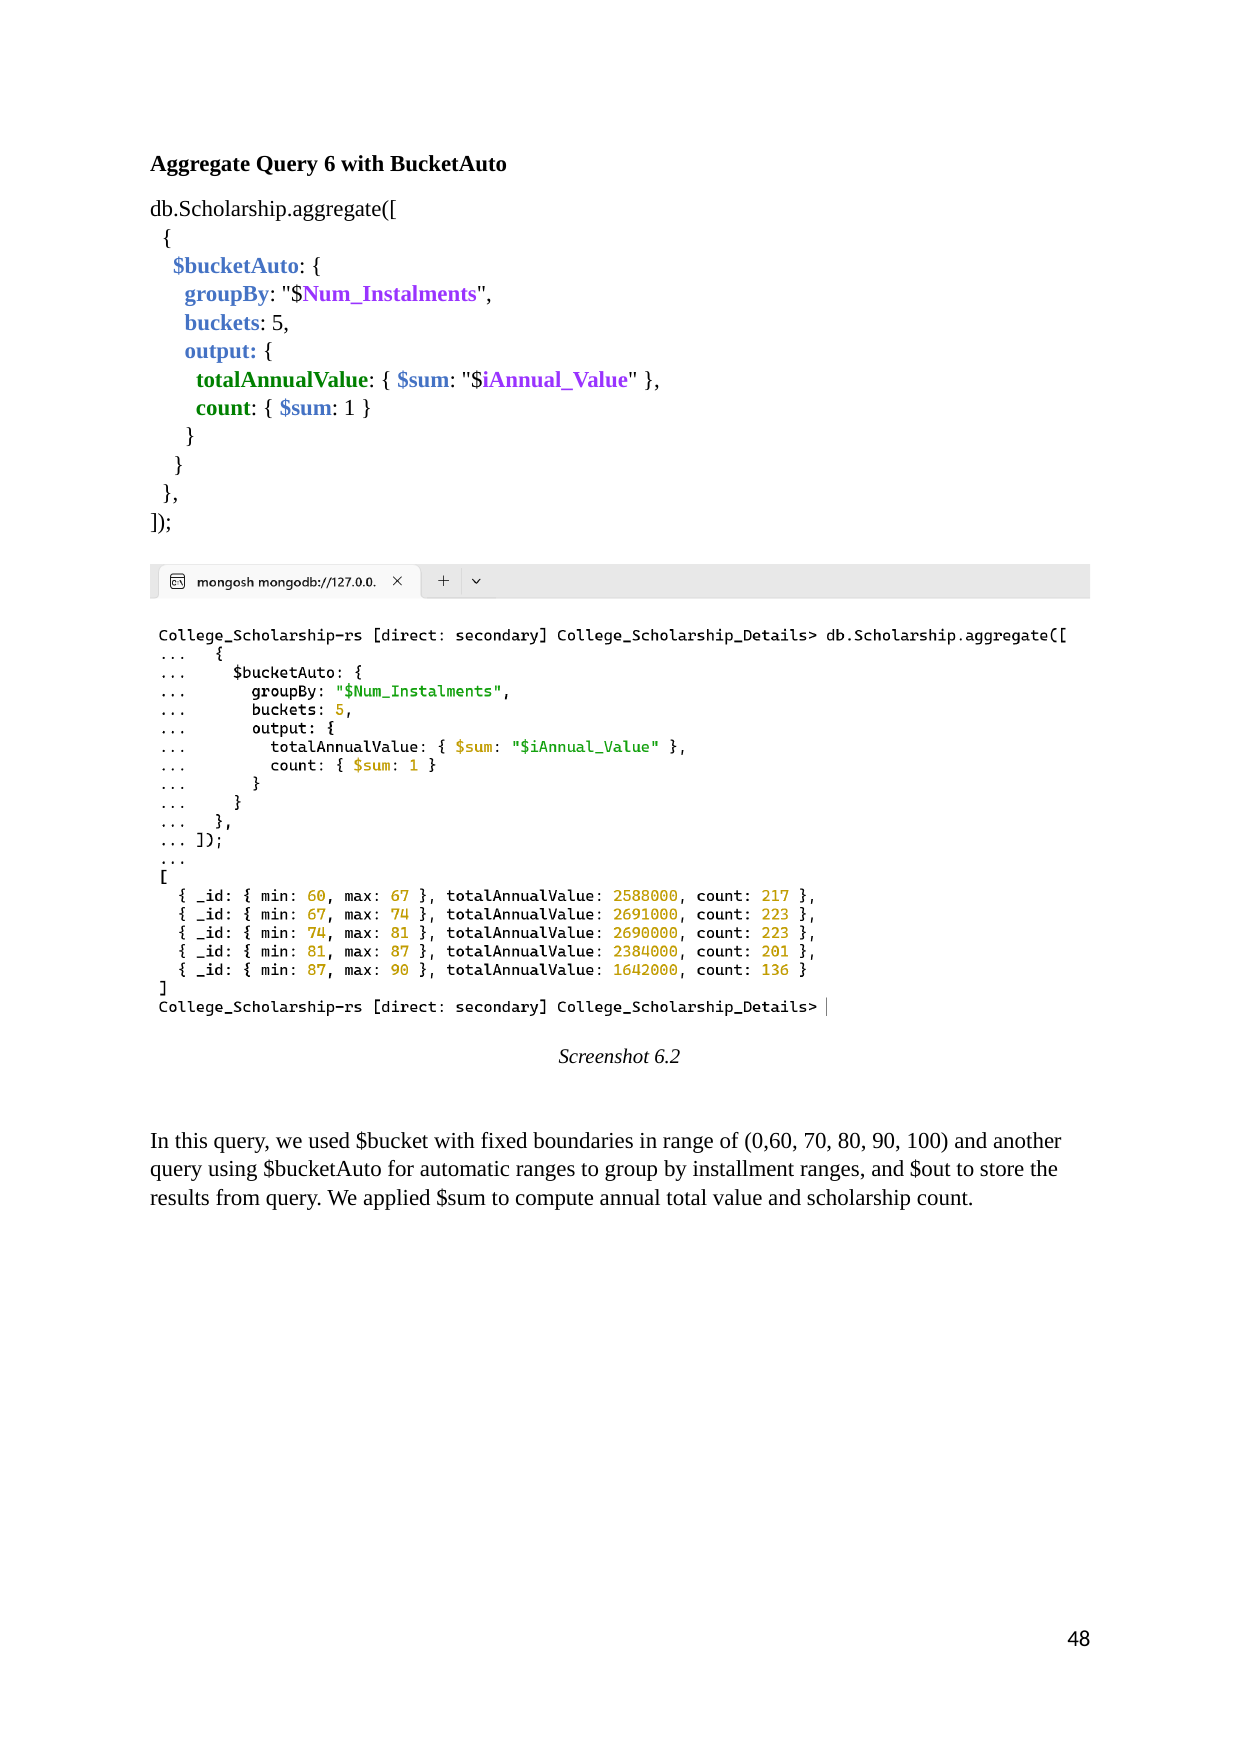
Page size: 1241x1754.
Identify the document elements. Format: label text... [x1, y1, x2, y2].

text In this query, we used $bucket with fixed boundaries in range of (0,60, 70, 80, 90, 100) and another query using $bucketAuto for automatic ranges to group by installment ranges, and $out to store the results from query. We applied $sum to compute annual total value and scholarship count. [150, 1127, 1090, 1210]
text Screenshot 6.2 [150, 1044, 1090, 1068]
text } [150, 451, 1090, 477]
text db.Scholarship.aggregate([ [150, 195, 1090, 221]
text groupBy: "$Num_Instalments", [150, 280, 1090, 307]
text totalAnnualValue: { $sum: "$iAnnual_Value" }, [150, 366, 1090, 392]
text }, [150, 479, 1090, 506]
text buckets: 5, [150, 309, 1090, 335]
text count: { $sum: 1 } [150, 394, 1090, 421]
text $bucketAuto: { [150, 252, 1090, 278]
text } [150, 423, 1090, 449]
text Aggregate Query 6 with BucketAuto [150, 150, 1090, 176]
text output: { [150, 337, 1090, 364]
picture [150, 564, 1091, 1042]
text { [150, 223, 1090, 250]
text ]); [150, 508, 1090, 534]
